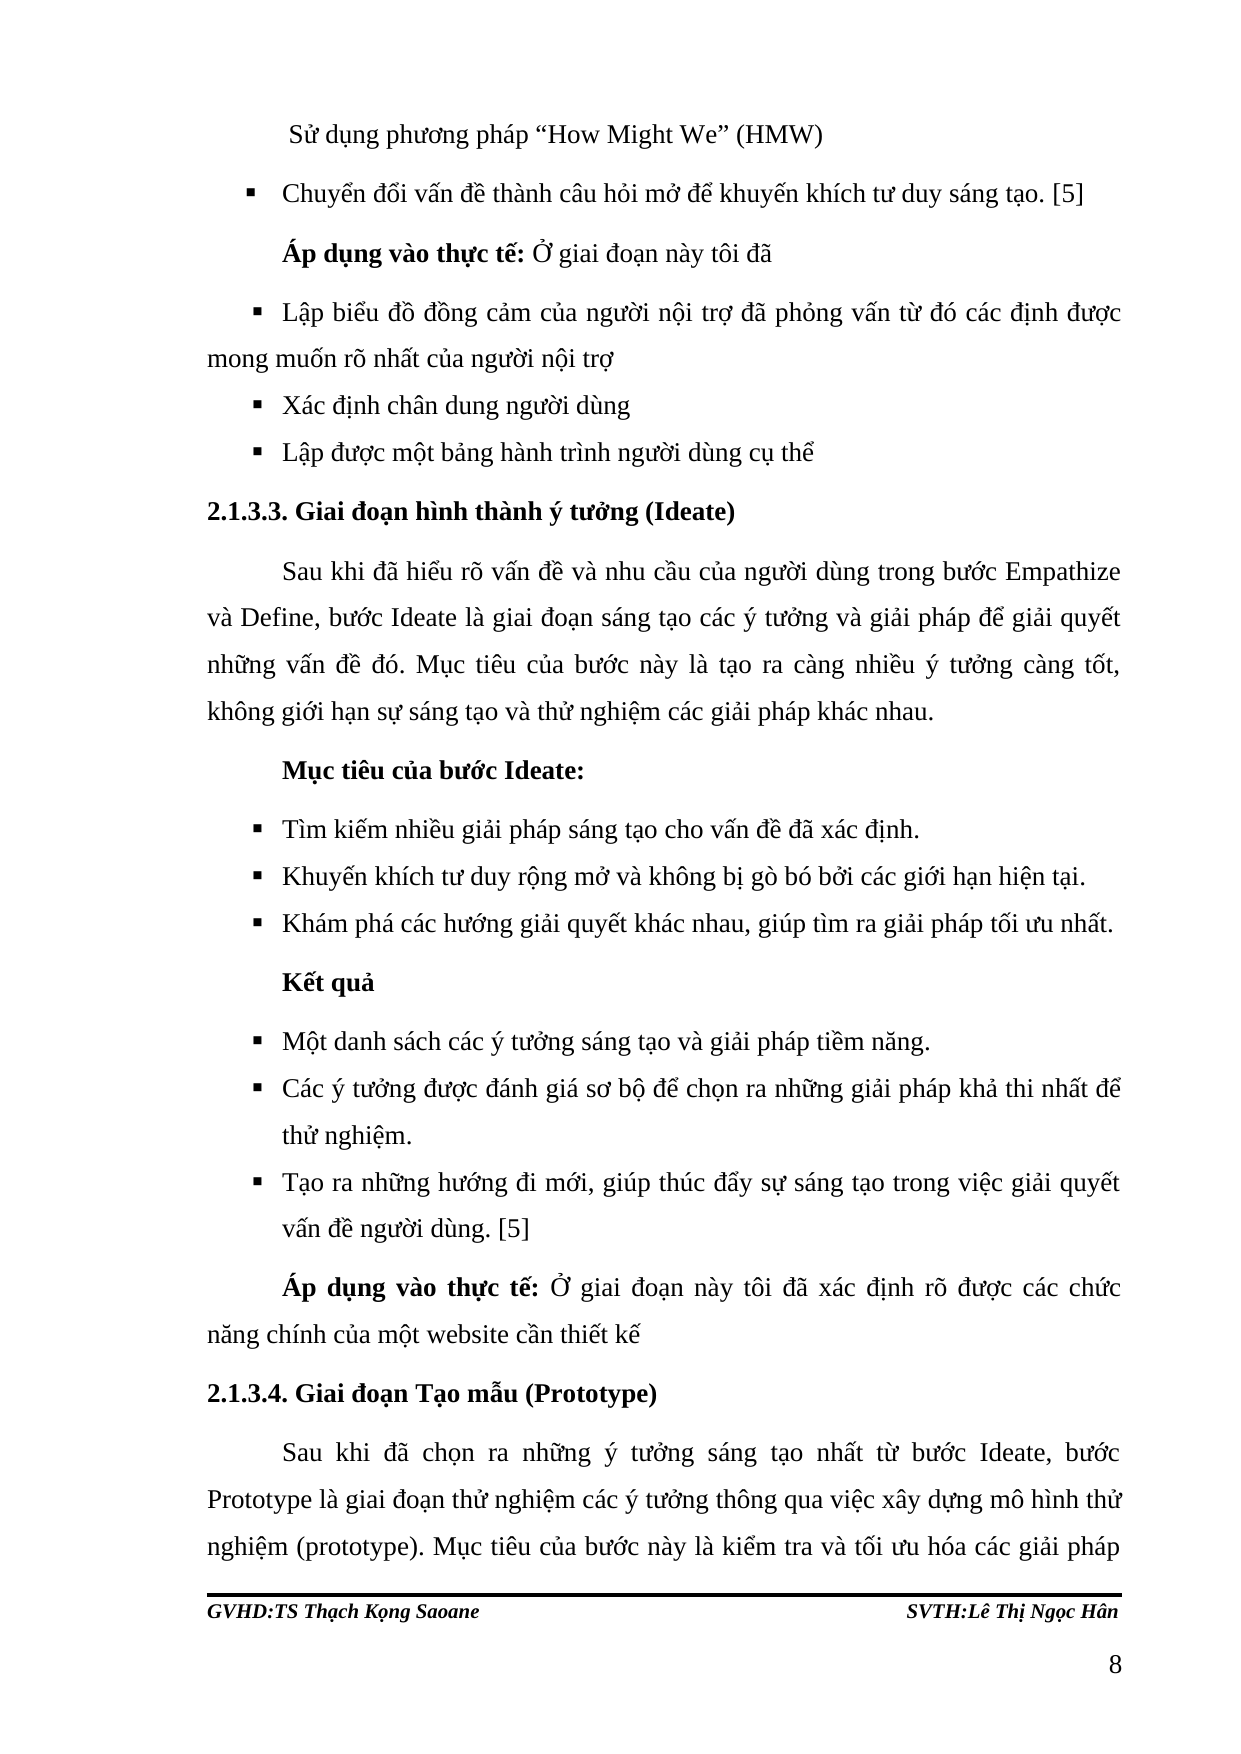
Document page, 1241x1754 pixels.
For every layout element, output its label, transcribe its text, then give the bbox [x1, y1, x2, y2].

list Các ý tưởng được đánh giá sơ bộ để chọn ra những giải pháp khả thi nhất để thử nghiệm. [251, 1072, 1122, 1150]
list Xác định chân dung người dùng [207, 389, 1122, 421]
list Lập biểu đồ đồng cảm của người nội trợ đã phỏng vấn từ đó các định được mong muốn rõ nhất của người nội trợ [207, 296, 1122, 374]
list Chuyển đổi vấn đề thành câu hỏi mở để khuyến khích tư duy sáng tạo. [244, 177, 1122, 208]
text Mục tiêu của bước Ideate: [207, 754, 1122, 785]
list Tạo ra những hướng đi mới, giúp thúc đẩy sự sáng tạo trong việc giải quyết vấn đề người dùng. [251, 1166, 1122, 1243]
subtitle 2.1.3.4. Giai đoạn Tạo mẫu (Prototype) [207, 1377, 1122, 1408]
list Khuyến khích tư duy rộng mở và không bị gò bó bởi các giới hạn hiện tại. [251, 860, 1122, 891]
text Sau khi đã hiểu rõ vấn đề và nhu cầu của người dùng trong bước Empathize và Define, bước Ideate là giai đoạn sáng tạo các ý tưởng và giải pháp để giải quyết những vấn đề đó. Mục tiêu của bước này là tạo ra càng nhiều ý tưởng càng tốt, không giới hạn sự sáng tạo và thử nghiệm các giải pháp khác nhau. [207, 555, 1122, 726]
text Sử dụng phương pháp “How Might We” (HMW) [207, 118, 1122, 149]
list Một danh sách các ý tưởng sáng tạo và giải pháp tiềm năng. [251, 1025, 1122, 1057]
text Áp dụng vào thực tế: Ở giai đoạn này tôi đã [207, 237, 1122, 268]
subtitle 2.1.3.3. Giai đoạn hình thành ý tưởng (Ideate) [207, 496, 1122, 527]
text Áp dụng vào thực tế: Ở giai đoạn này tôi đã xác định rõ được các chức năng chính của một website cần thiết kế [207, 1272, 1122, 1349]
list Lập được một bảng hành trình người dùng cụ thể [207, 436, 1122, 467]
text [207, 1437, 1122, 1561]
text Kết quả [207, 966, 1122, 997]
list Tìm kiếm nhiều giải pháp sáng tạo cho vấn đề đã xác định. [251, 813, 1122, 844]
list Khám phá các hướng giải quyết khác nhau, giúp tìm ra giải pháp tối ưu nhất. [251, 907, 1122, 938]
